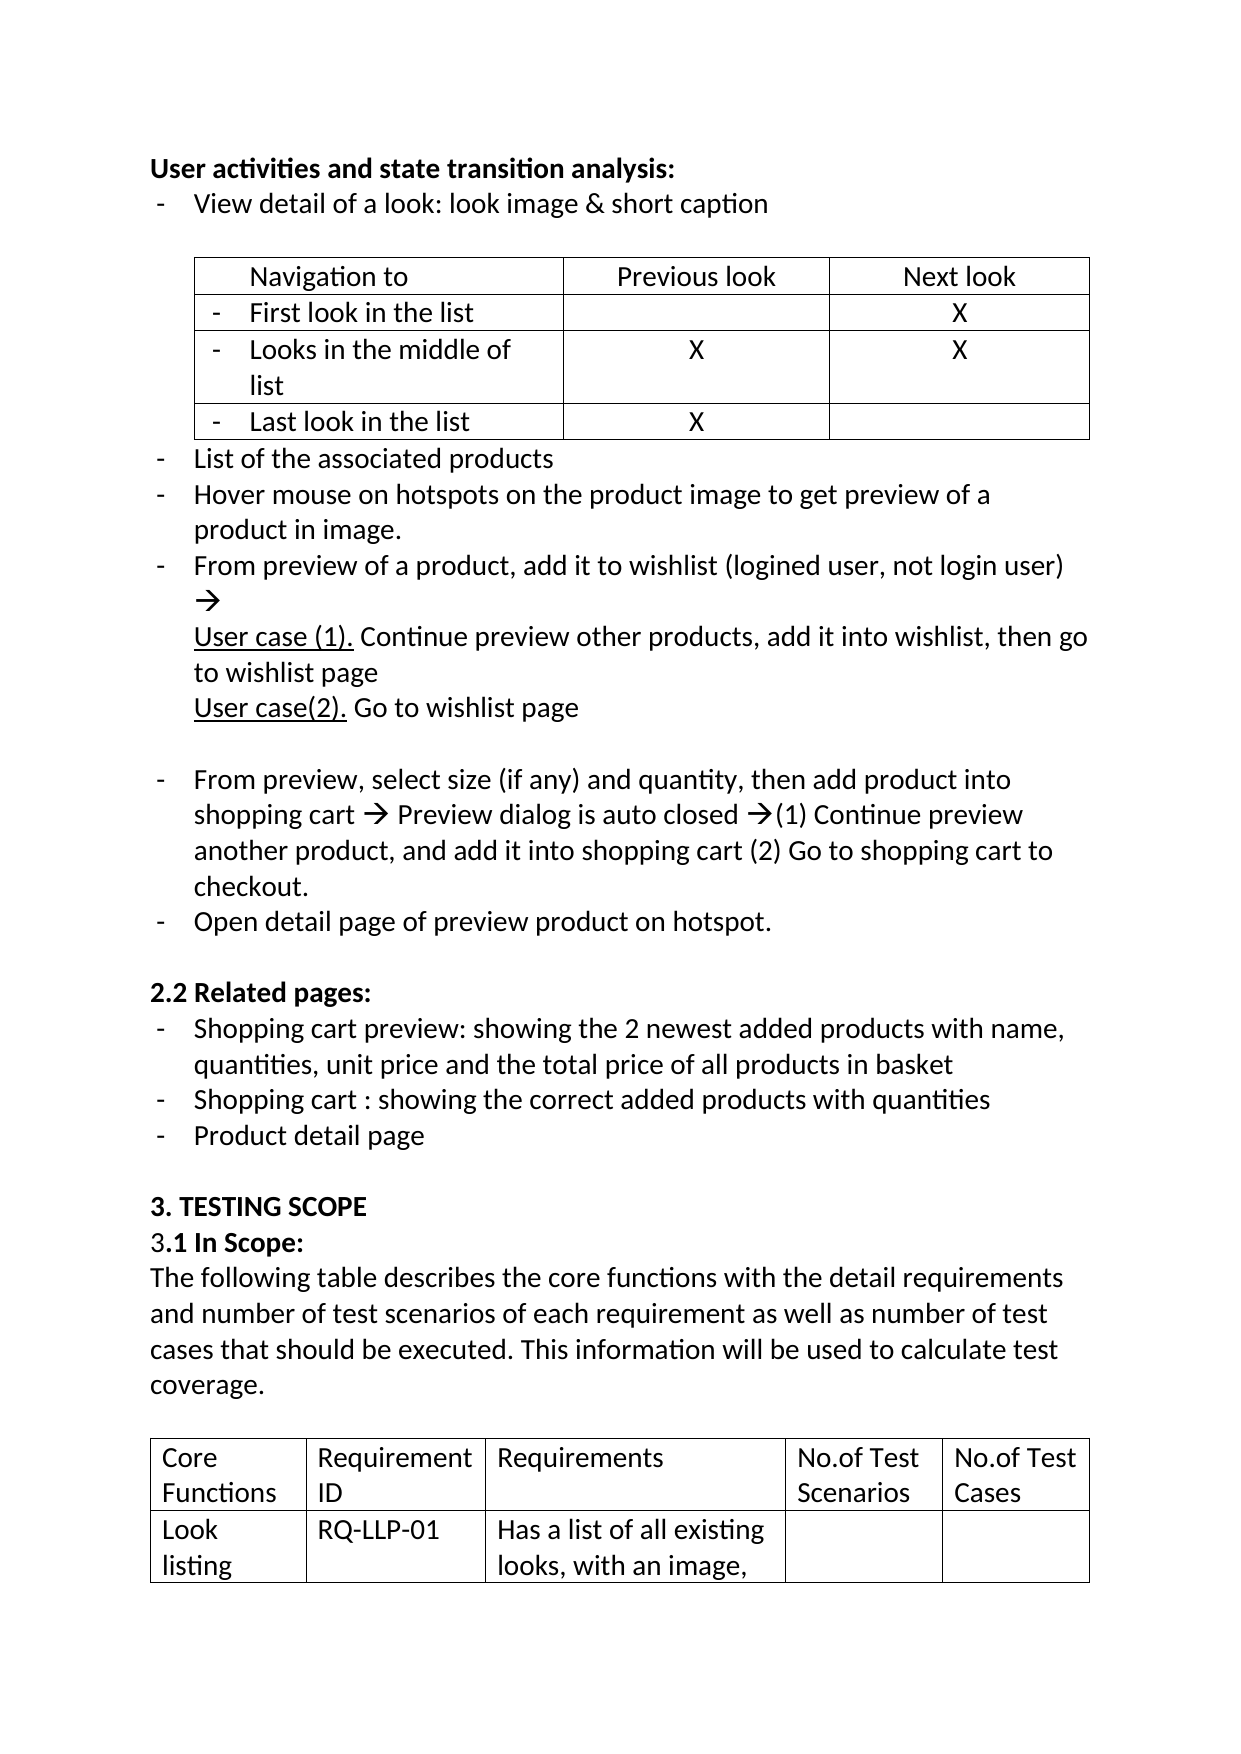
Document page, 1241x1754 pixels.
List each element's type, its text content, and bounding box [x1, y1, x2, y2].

table_header Navigation to [195, 258, 563, 293]
table_cell X [830, 295, 1089, 330]
table_header Next look [830, 258, 1089, 293]
table_header No.of Test Scenarios [786, 1439, 942, 1510]
list From preview, select size (if any) and quantity, then add product into shopping cart Preview dialog is auto closed (1) Continue preview another product, and add it into shopping cart (2) Go to shopping cart to checkout. [156, 761, 1090, 903]
table_cell [564, 295, 829, 330]
table_header No.of Test Cases [943, 1439, 1089, 1510]
list User case (1). Continue preview other products, add it into wishlist, then go to wishlist page [194, 618, 1090, 689]
table_cell X [564, 331, 829, 402]
text User activities and state transition analysis: [150, 150, 1090, 186]
list Hover mouse on hotspots on the product image to get preview of a product in image. [156, 476, 1090, 547]
list Product detail page [156, 1117, 1090, 1153]
table_cell [786, 1511, 942, 1582]
table_cell Looks in the middle of list [195, 331, 563, 402]
table_cell X [564, 404, 829, 439]
text 3. TESTING SCOPE [150, 1188, 1090, 1224]
list Shopping cart : showing the correct added products with quantities [156, 1081, 1090, 1117]
text 2.2 Related pages: [150, 974, 1090, 1010]
table_cell Look listing page [151, 1511, 306, 1582]
table_cell X [830, 331, 1089, 402]
table_cell [830, 404, 1089, 439]
table_cell RQ-LLP-01 [307, 1511, 485, 1582]
list From preview of a product, add it to wishlist (logined user, not login user) [156, 547, 1090, 618]
list Open detail page of preview product on hotspot. [156, 903, 1090, 939]
table_header Requirement ID [307, 1439, 485, 1510]
list List of the associated products [156, 440, 1090, 476]
table_cell Last look in the list [195, 404, 563, 439]
list User case(2). Go to wishlist page [194, 689, 1090, 725]
table_cell [943, 1511, 1089, 1582]
table_cell First look in the list [195, 295, 563, 330]
text The following table describes the core functions with the detail requirements and number of test scenarios of each requirement as well as number of test cases that should be executed. This information will be used to calculate test coverage. [150, 1259, 1090, 1402]
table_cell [486, 1511, 785, 1582]
list Shopping cart preview: showing the 2 newest added products with name, quantities, unit price and the total price of all products in basket [156, 1010, 1090, 1081]
list View detail of a look: look image & short caption [156, 186, 1090, 221]
table_header Previous look [564, 258, 829, 293]
table_header Core Functions [151, 1439, 306, 1510]
table_header Requirements [486, 1439, 785, 1510]
text 3.1 In Scope: [150, 1224, 1090, 1259]
